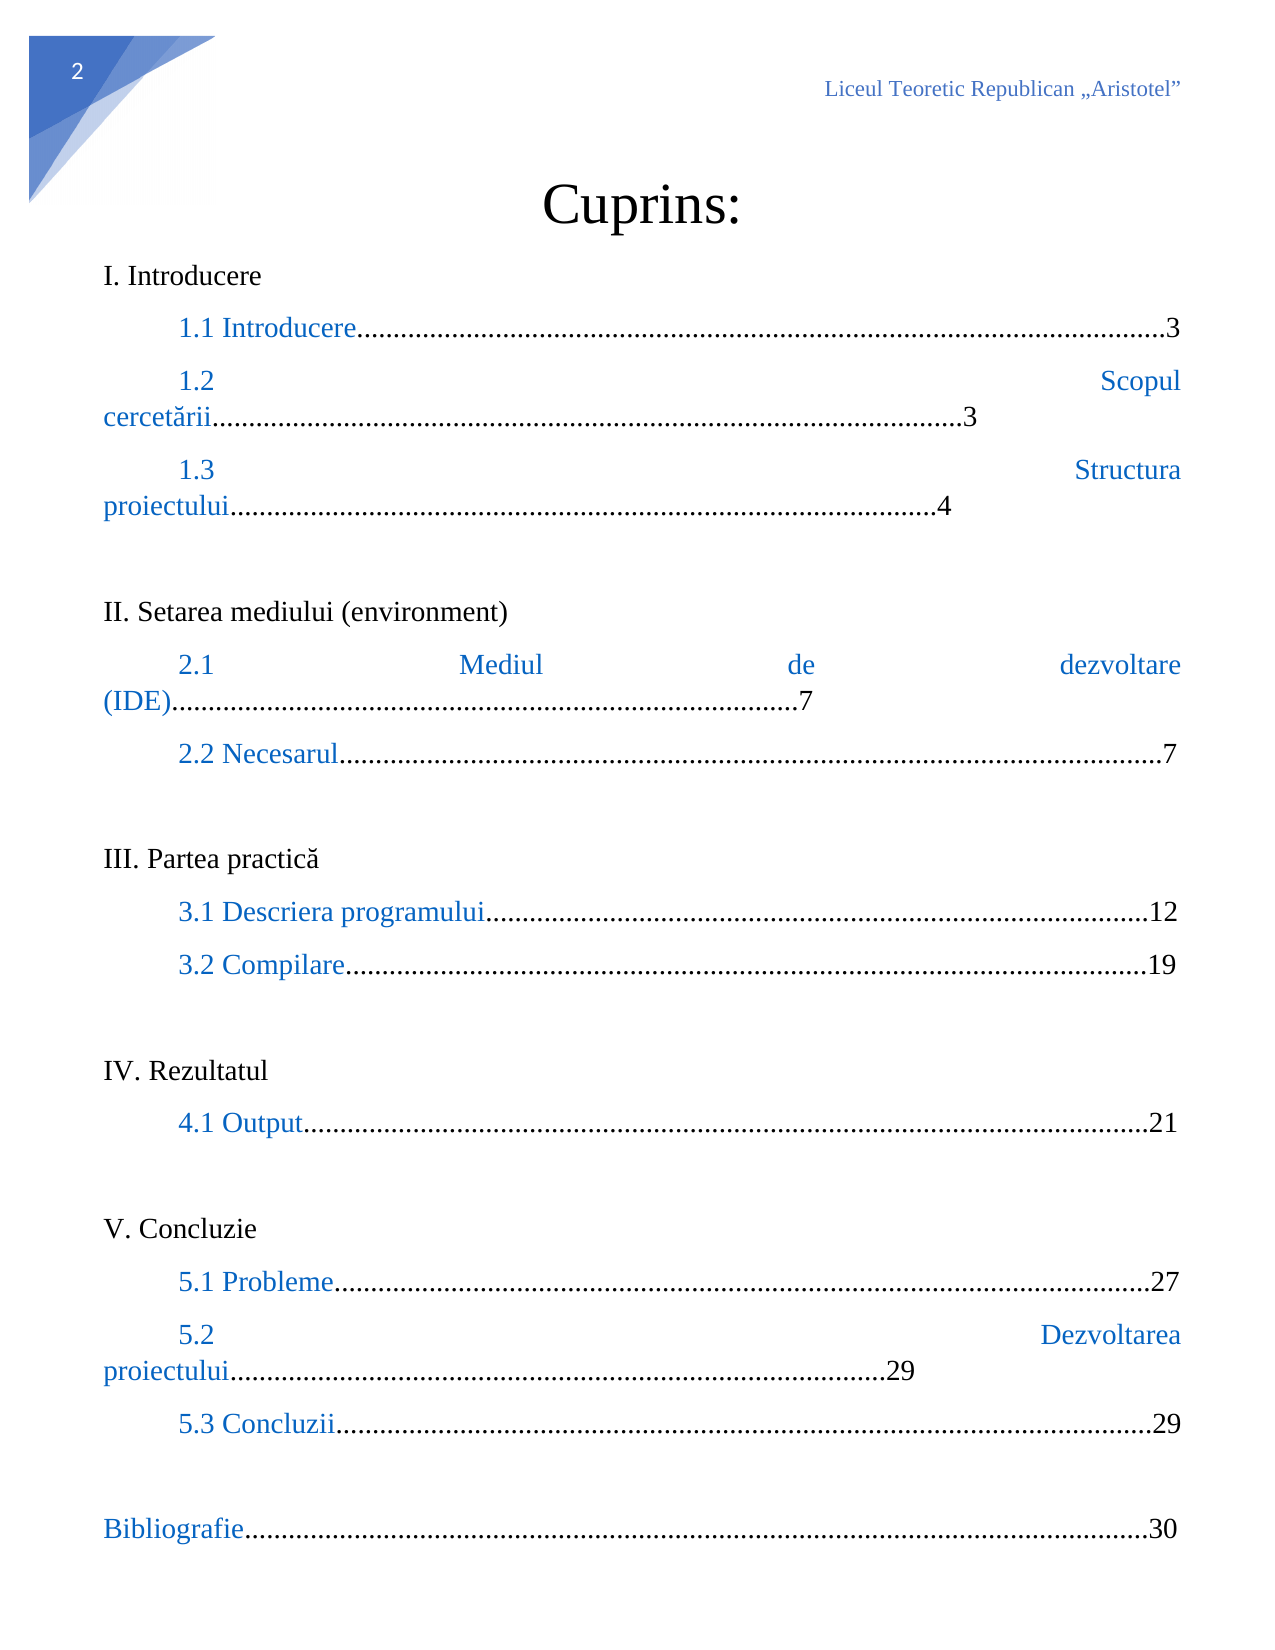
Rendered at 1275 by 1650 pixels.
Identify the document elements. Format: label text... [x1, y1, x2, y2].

text 1.2 Scopul cercetării.......................................................................................................3 [103, 363, 1181, 433]
text 5.1 Probleme................................................................................................................27 [103, 1264, 1181, 1298]
text 3.1 Descriera programului...........................................................................................12 [103, 894, 1181, 928]
text 5.2 Dezvoltarea proiectului..........................................................................................29 [103, 1317, 1181, 1387]
text IV. Rezultatul [103, 1053, 1181, 1086]
text 2.2 Necesarul.................................................................................................................7 [103, 736, 1181, 769]
text V. Concluzie [103, 1211, 1181, 1245]
text I. Introducere [103, 258, 1181, 291]
picture [28, 35, 217, 205]
text 5.3 Concluzii................................................................................................................29 [103, 1406, 1181, 1439]
text II. Setarea mediului (environment) [103, 594, 1181, 628]
text 4.1 Output....................................................................................................................21 [103, 1106, 1181, 1139]
text III. Partea practică [103, 842, 1181, 875]
text 1.3 Structura proiectului.................................................................................................4 [103, 452, 1181, 522]
text 1.1 Introducere...............................................................................................................3 [103, 311, 1181, 344]
text Bibliografie............................................................................................................................30 [103, 1511, 1181, 1545]
text 2.1 Mediul de dezvoltare (IDE)......................................................................................7 [103, 647, 1181, 717]
text Cuprins: [103, 169, 1181, 236]
text 3.2 Compilare..............................................................................................................19 [103, 947, 1181, 981]
